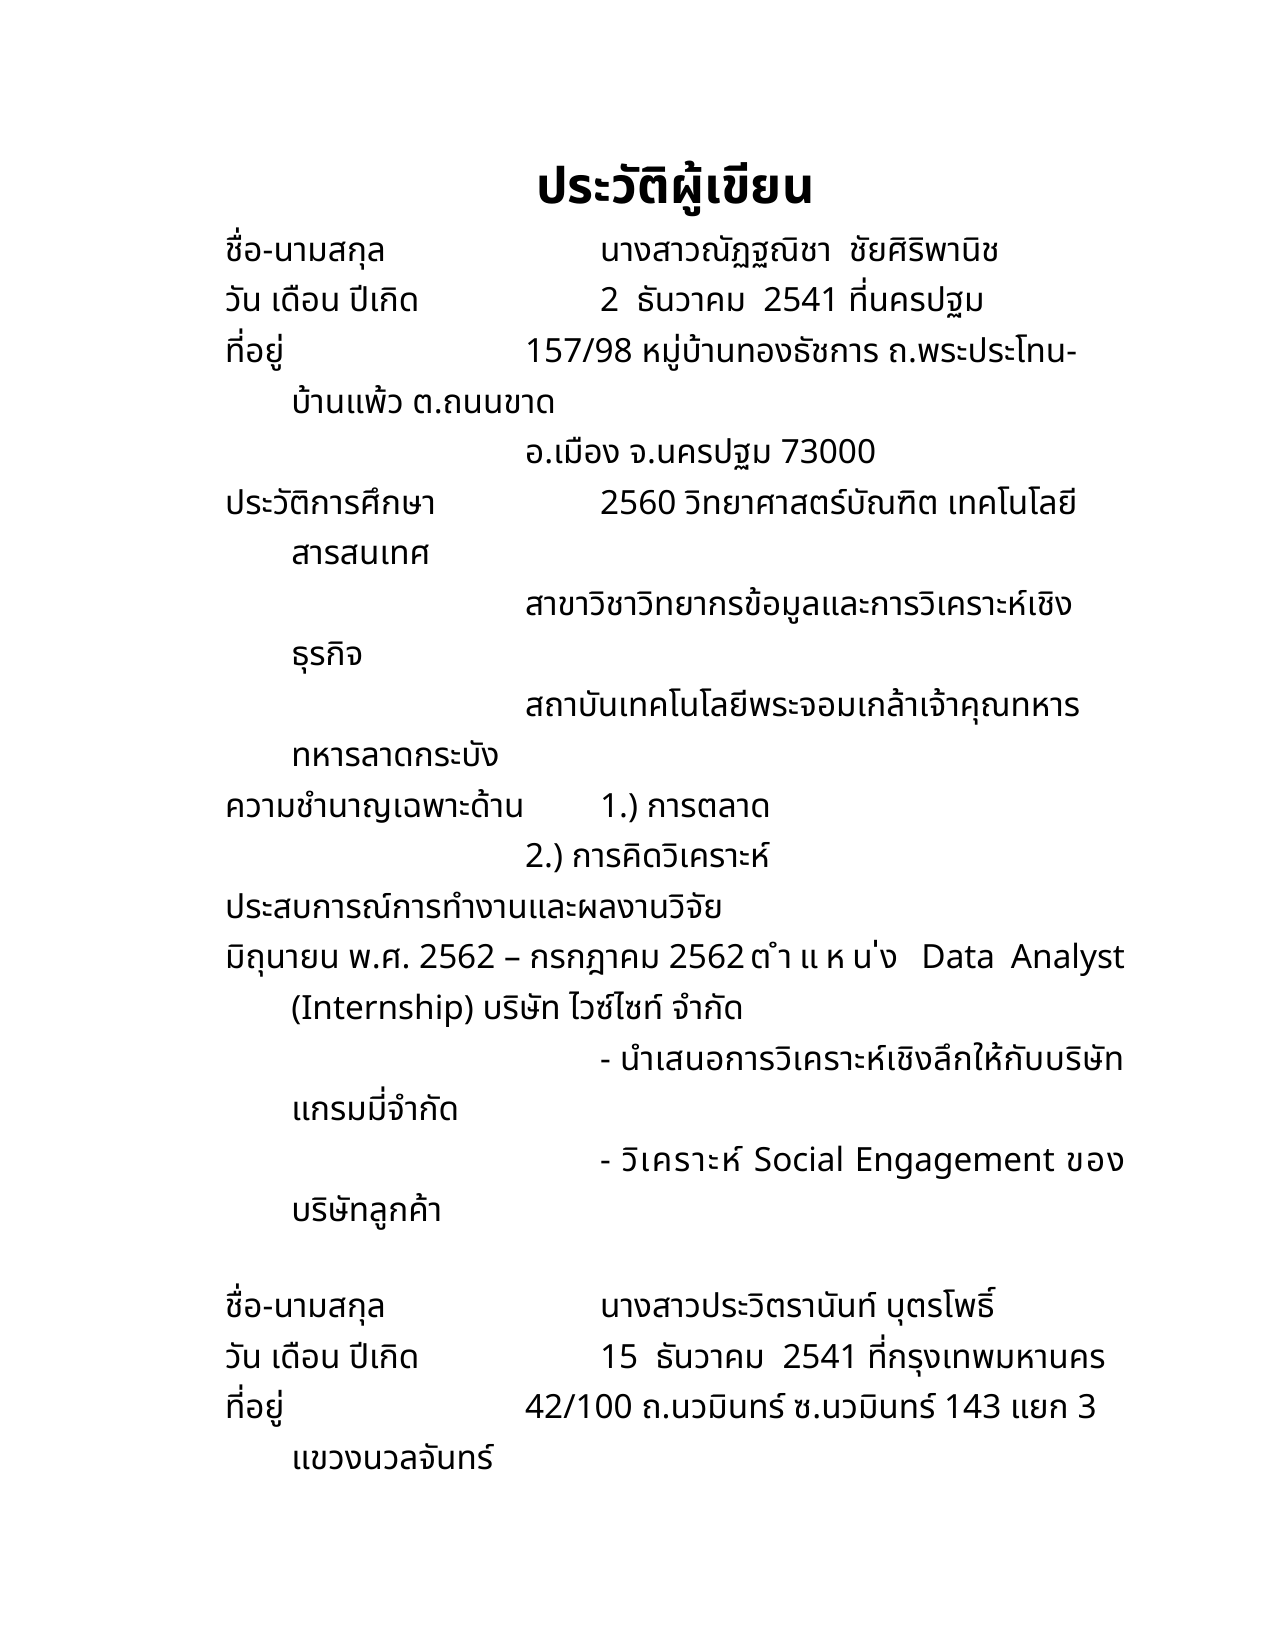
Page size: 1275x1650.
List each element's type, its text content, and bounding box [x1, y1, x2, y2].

text สถาบันเทคโนโลยีพระจอมเกล้าเจ้าคุณทหารทหารลาดกระบัง [225, 681, 1125, 781]
text สาขาวิชาวิทยากรข้อมูลและการวิเคราะห์เชิงธุรกิจ [225, 580, 1125, 681]
text วัน เดือน ปีเกิด 2 ธันวาคม 2541 ที่นครปฐม [225, 276, 1125, 327]
text 2.) การคิดวิเคราะห์ [225, 832, 1125, 883]
text ชื่อ-นามสกุล นางสาวประวิตรานันท์ บุตรโพธิ์ [225, 1282, 1125, 1332]
text ประสบการณ์การทำงานและผลงานวิจัย [225, 883, 1125, 933]
text ประวัติการศึกษา 2560 วิทยาศาสตร์บัณฑิต เทคโนโลยีสารสนเทศ [225, 479, 1125, 580]
text ความชำนาญเฉพาะด้าน 1.) การตลาด [225, 781, 1125, 832]
text ประวัติผู้เขียน [225, 150, 1125, 226]
text อ.เมือง จ.นครปฐม 73000 [225, 428, 1125, 479]
text - นำเสนอการวิเคราะห์เชิงลึกให้กับบริษัทแกรมมี่จำกัด [225, 1034, 1125, 1135]
text วัน เดือน ปีเกิด 15 ธันวาคม 2541 ที่กรุงเทพมหานคร [225, 1332, 1125, 1383]
text มิถุนายน พ.ศ. 2562 – กรกฎาคม 2562 ตำแหน่ง Data Analyst (Internship) บริษัท ไวซ์ไซท์ จำกัด [225, 933, 1125, 1034]
text ที่อยู่ 157/98 หมู่บ้านทองธัชการ ถ.พระประโทน-บ้านแพ้ว ต.ถนนขาด [225, 327, 1125, 428]
text - วิเคราะห์ Social Engagement ของบริษัทลูกค้า [225, 1135, 1125, 1236]
text ที่อยู่ 42/100 ถ.นวมินทร์ ซ.นวมินทร์ 143 แยก 3 แขวงนวลจันทร์ [225, 1383, 1125, 1484]
text ชื่อ-นามสกุล นางสาวณัฏฐณิชา ชัยศิริพานิช [225, 226, 1125, 276]
